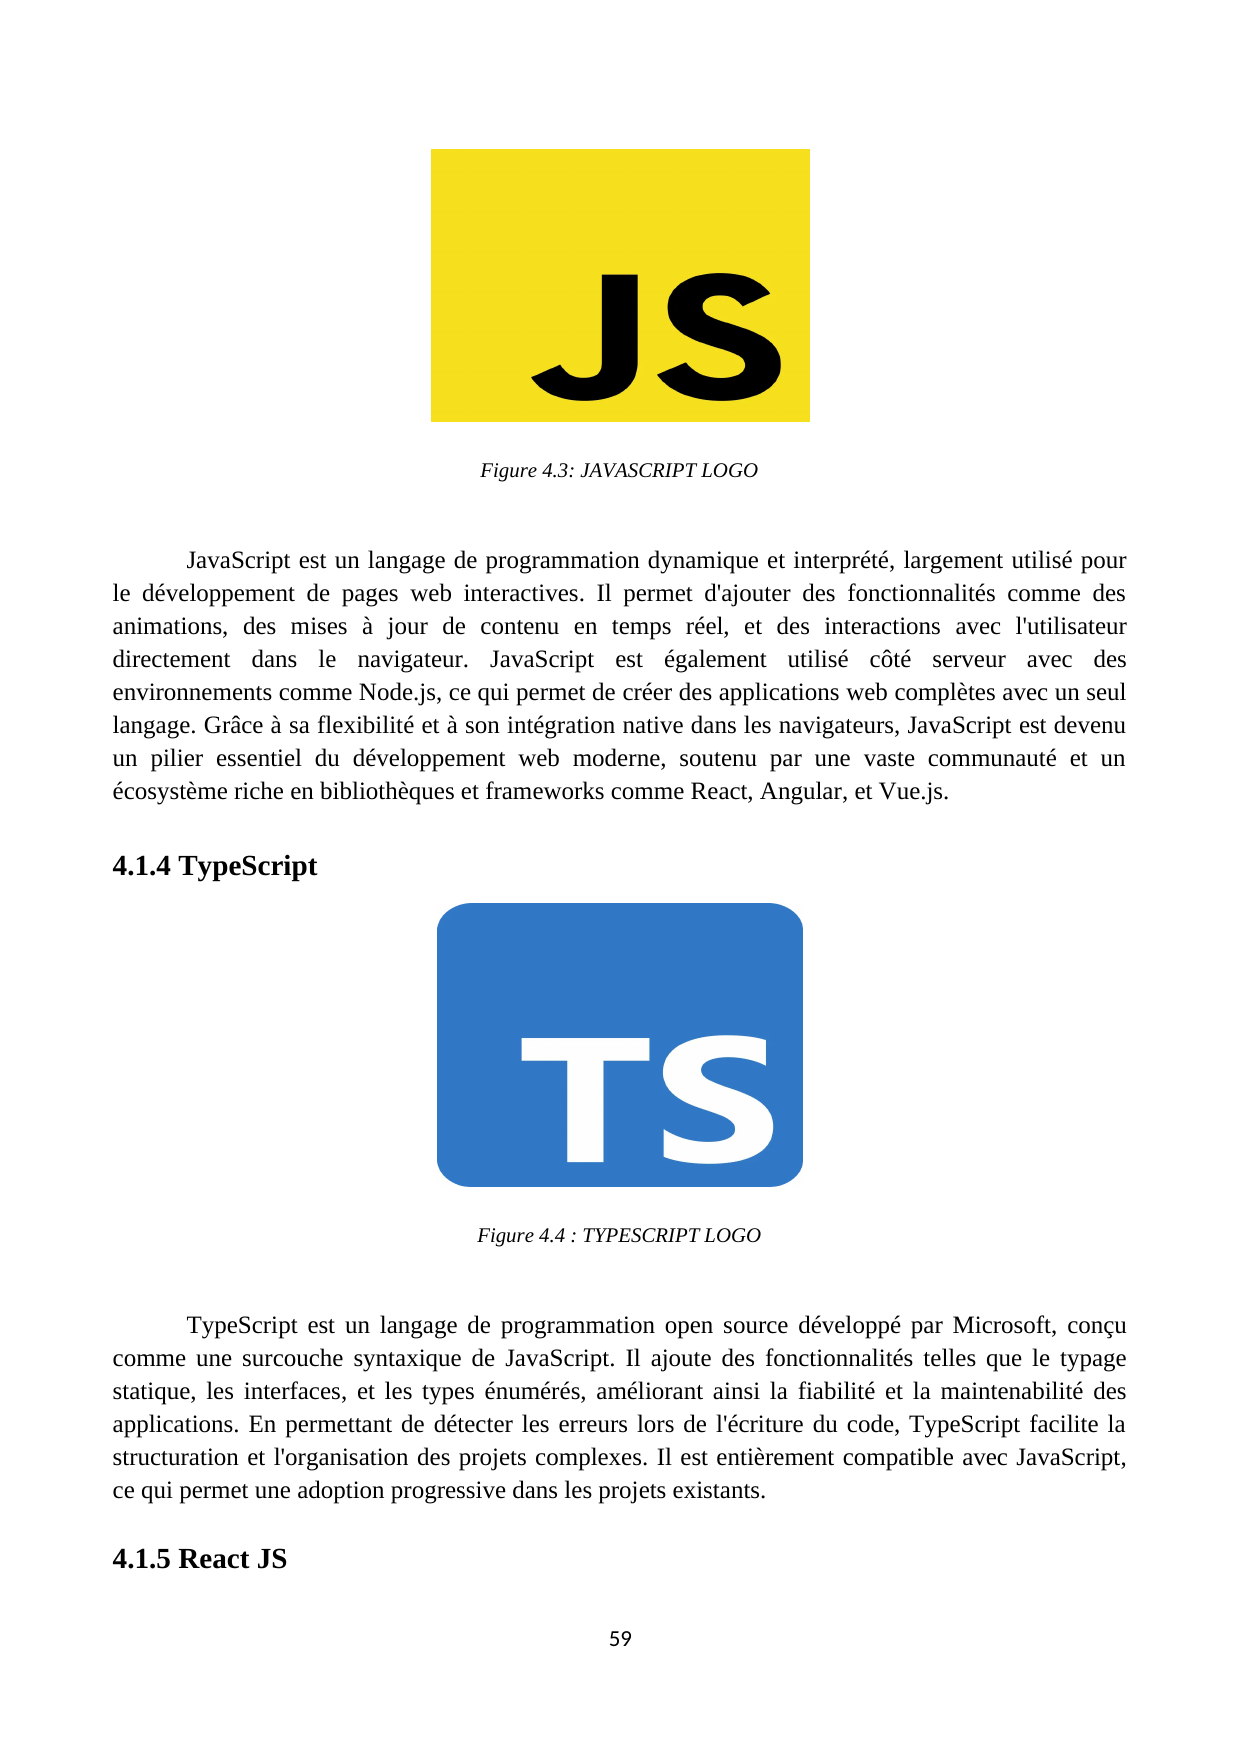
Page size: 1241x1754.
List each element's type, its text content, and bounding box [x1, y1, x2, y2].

text TypeScript est un langage de programmation open source développé par Microsoft, conçu comme une surcouche syntaxique de JavaScript. Il ajoute des fonctionnalités telles que le typage statique, les interfaces, et les types énumérés, améliorant ainsi la fiabilité et la maintenabilité des applications. En permettant de détecter les erreurs lors de l'écriture du code, TypeScript facilite la structuration et l'organisation des projets complexes. Il est entièrement compatible avec JavaScript, ce qui permet une adoption progressive dans les projets existants. [112, 1310, 1128, 1504]
subtitle 4.1.4 TypeScript [112, 848, 1128, 882]
picture [437, 903, 803, 1187]
picture [431, 149, 810, 422]
text Figure 4.3: JAVASCRIPT LOGO [112, 458, 1128, 482]
text Figure 4.4 : TYPESCRIPT LOGO [112, 1223, 1128, 1247]
subtitle 4.1.5 React JS [112, 1541, 1128, 1575]
text JavaScript est un langage de programmation dynamique et interprété, largement utilisé pour le développement de pages web interactives. Il permet d'ajouter des fonctionnalités comme des animations, des mises à jour de contenu en temps réel, et des interactions avec l'utilisateur directement dans le navigateur. JavaScript est également utilisé côté serveur avec des environnements comme Node.js, ce qui permet de créer des applications web complètes avec un seul langage. Grâce à sa flexibilité et à son intégration native dans les navigateurs, JavaScript est devenu un pilier essentiel du développement web moderne, soutenu par une vaste communauté et un écosystème riche en bibliothèques et frameworks comme React, Angular, et Vue.js. [112, 545, 1128, 805]
